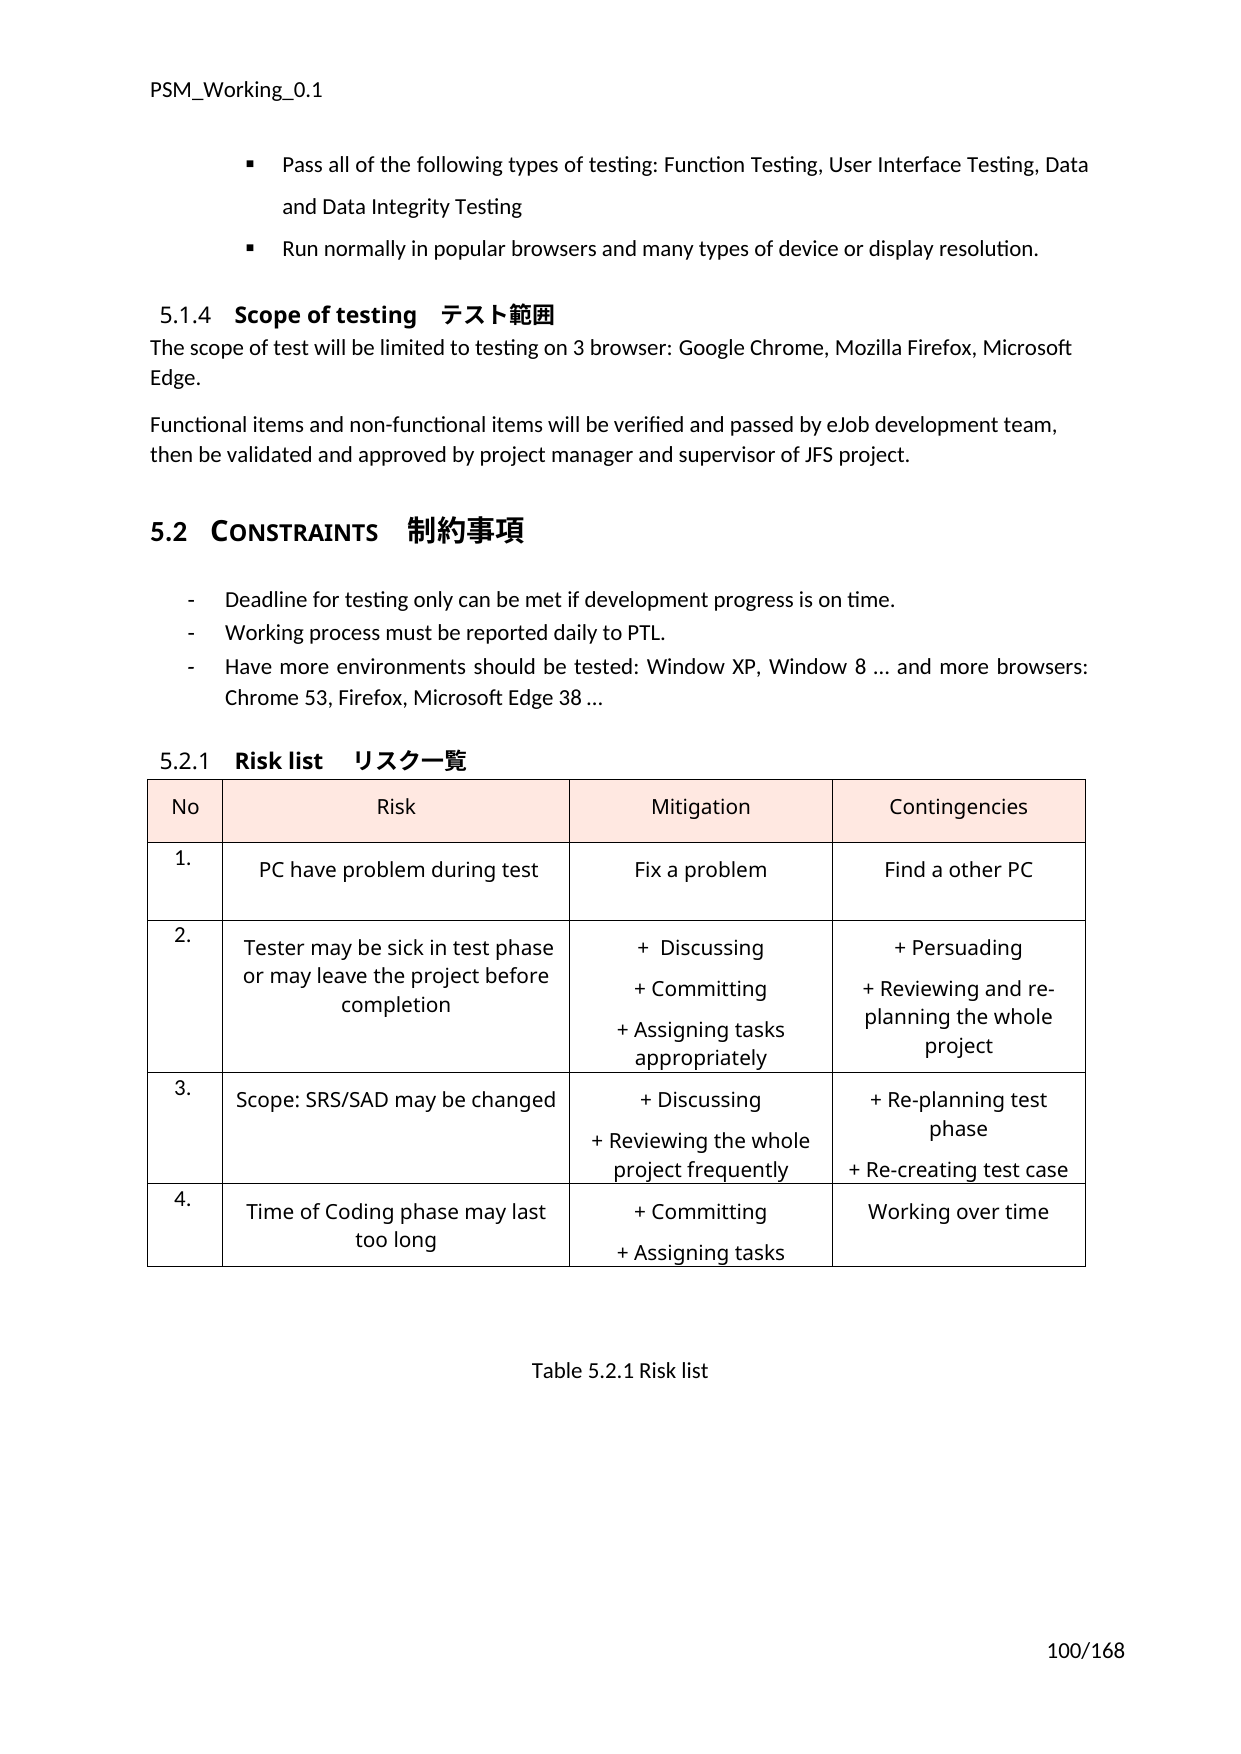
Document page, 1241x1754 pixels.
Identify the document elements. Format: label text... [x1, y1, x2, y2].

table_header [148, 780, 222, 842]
list Run normally in popular browsers and many types of device or display resolution. [244, 234, 1090, 262]
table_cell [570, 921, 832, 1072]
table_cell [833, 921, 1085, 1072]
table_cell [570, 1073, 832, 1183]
list Working process must be reported daily to PTL. [187, 616, 1090, 648]
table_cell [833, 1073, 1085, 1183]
subtitle Risk list リスク一覧 [159, 743, 1090, 776]
text Table 5.2.1 Risk list [150, 1356, 1090, 1384]
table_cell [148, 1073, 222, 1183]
list Pass all of the following types of testing: Function Testing, User Interface Testing, Data and Data Integrity Testing [244, 150, 1090, 220]
text The scope of test will be limited to testing on 3 browser: Google Chrome, Mozilla Firefox, Microsoft Edge. [150, 333, 1090, 391]
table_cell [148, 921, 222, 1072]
list Have more environments should be tested: Window XP, Window 8 … and more browsers: Chrome 53, Firefox, Microsoft Edge 38 … [187, 650, 1090, 712]
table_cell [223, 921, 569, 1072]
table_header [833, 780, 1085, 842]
subtitle Constraints 制約事項 [150, 508, 1090, 550]
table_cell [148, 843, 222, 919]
text Functional items and non-functional items will be verified and passed by eJob development team, then be validated and approved by project manager and supervisor of JFS project. [150, 410, 1090, 468]
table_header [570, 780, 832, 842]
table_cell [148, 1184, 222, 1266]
subtitle Scope of testing テスト範囲 [159, 297, 1090, 330]
list Deadline for testing only can be met if development progress is on time. [187, 583, 1090, 614]
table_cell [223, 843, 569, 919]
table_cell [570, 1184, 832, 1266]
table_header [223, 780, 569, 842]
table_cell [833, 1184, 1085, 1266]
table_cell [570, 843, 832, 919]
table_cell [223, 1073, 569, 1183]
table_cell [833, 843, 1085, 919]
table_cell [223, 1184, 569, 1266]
